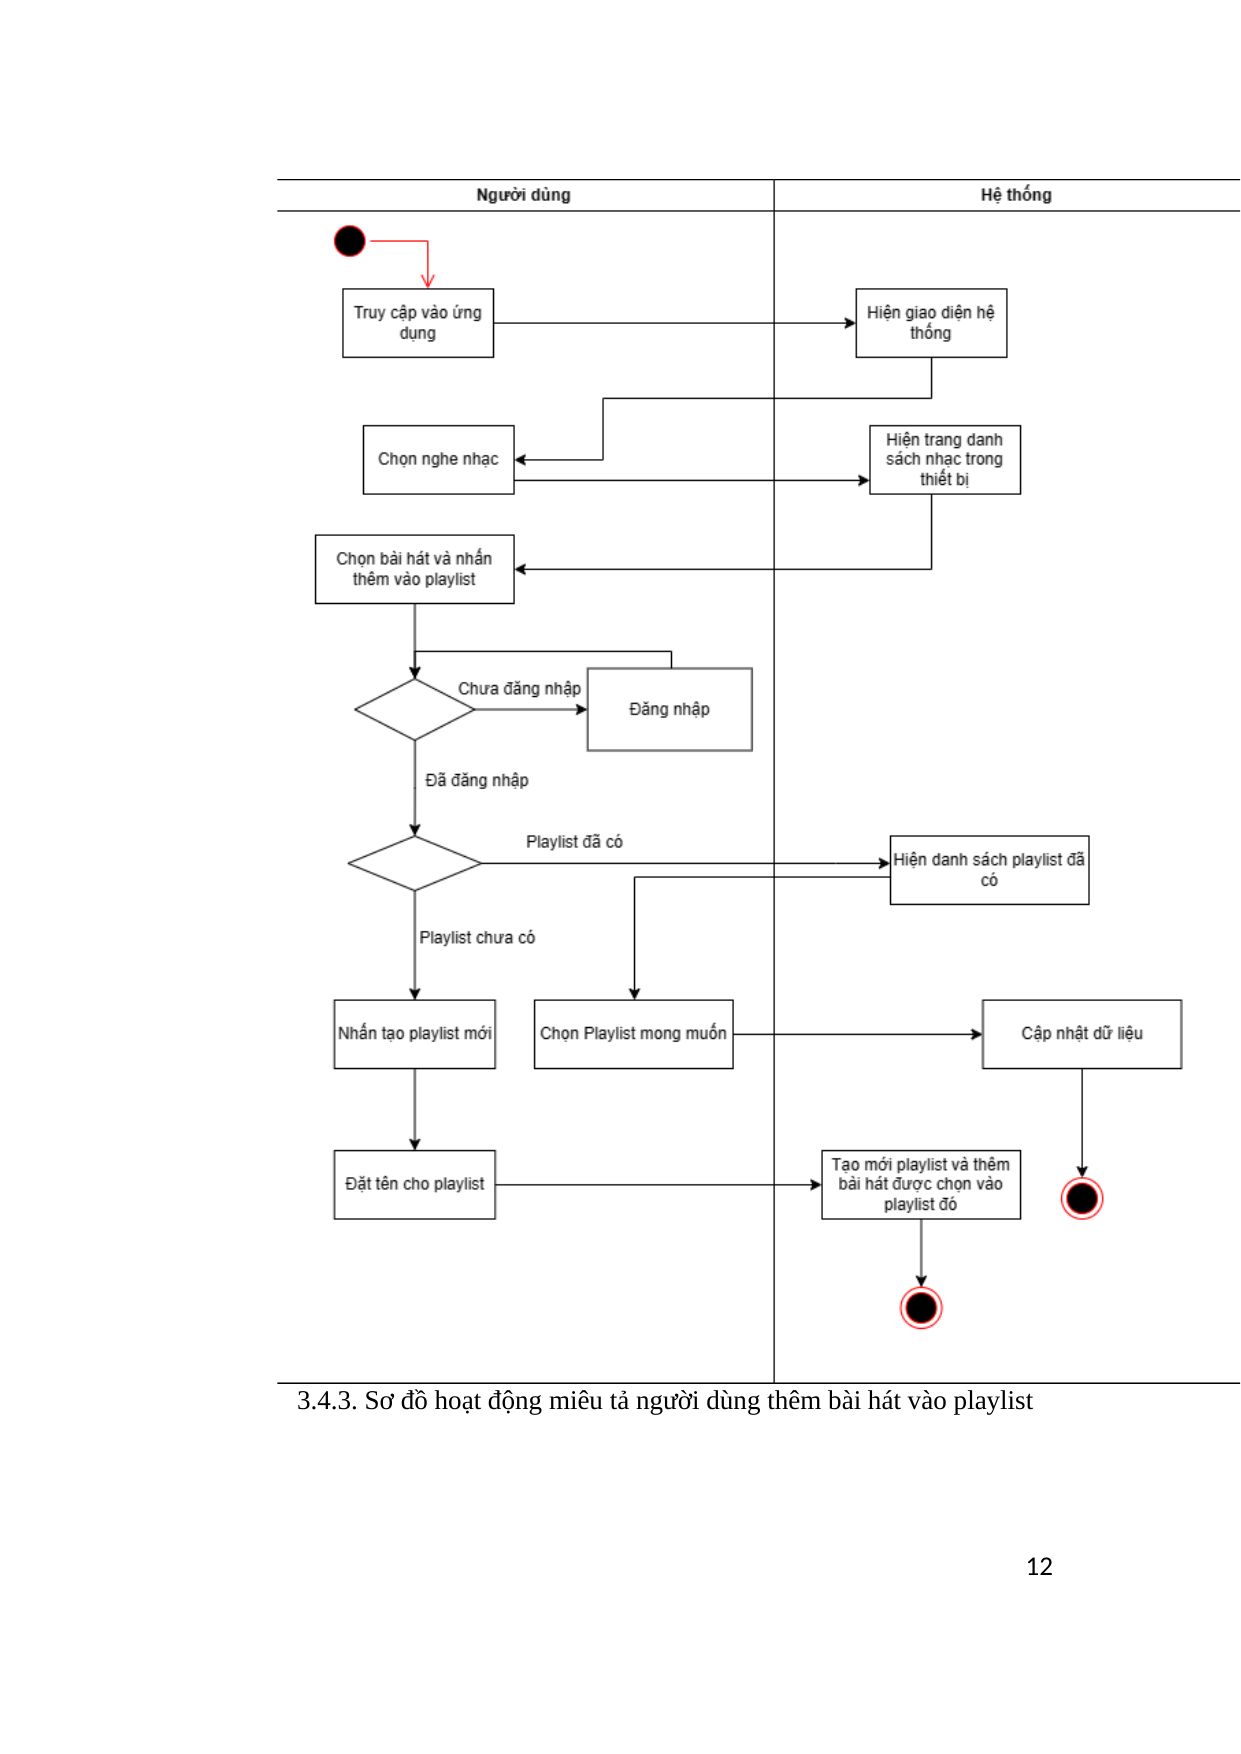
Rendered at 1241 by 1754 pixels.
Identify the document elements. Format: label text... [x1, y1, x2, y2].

picture [277, 179, 1241, 1384]
subtitle 3.4.3. Sơ đồ hoạt động miêu tả người dùng thêm bài hát vào playlist [277, 1384, 1053, 1415]
